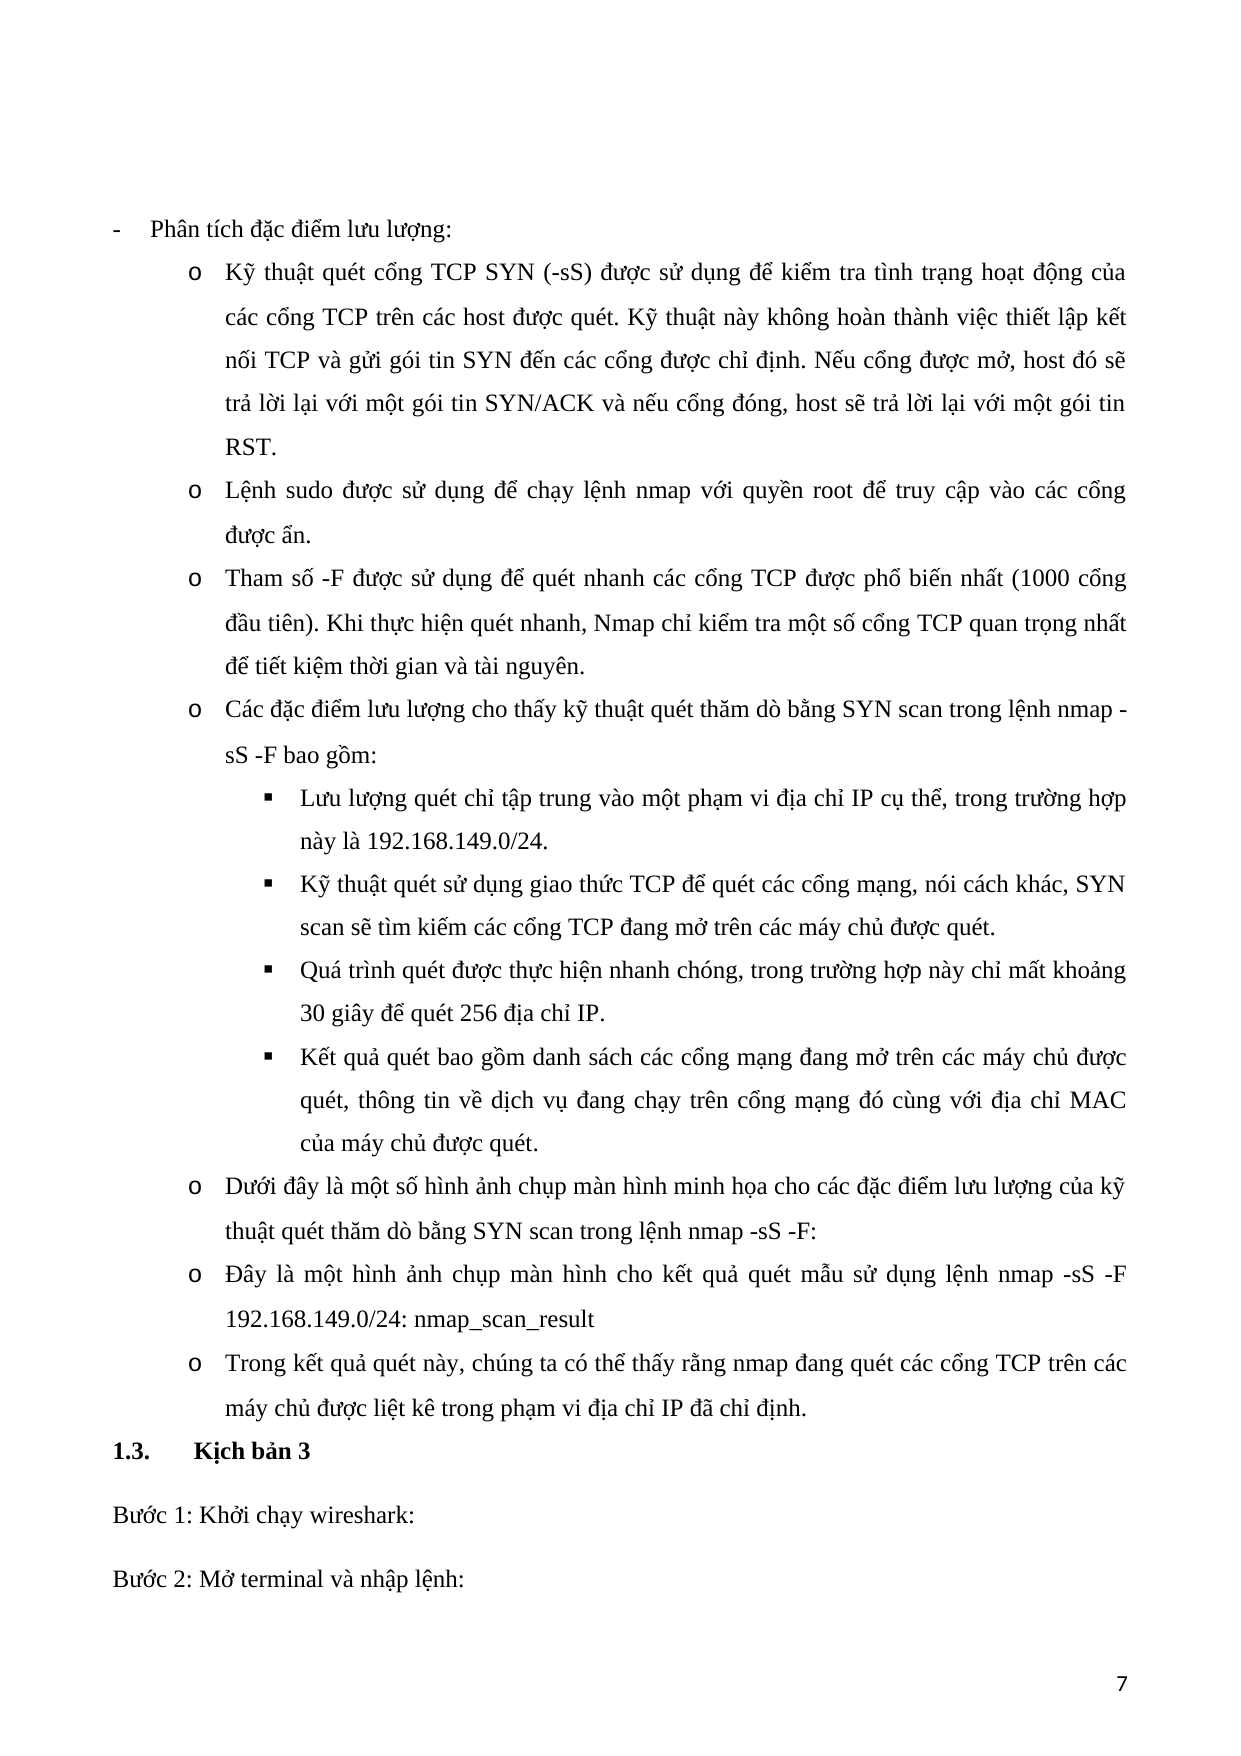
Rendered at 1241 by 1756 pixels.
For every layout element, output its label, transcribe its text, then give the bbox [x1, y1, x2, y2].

list Kết quả quét bao gồm danh sách các cổng mạng đang mở trên các máy chủ được quét, thông tin về dịch vụ đang chạy trên cổng mạng đó cùng với địa chỉ MAC của máy chủ được quét. [262, 1042, 1128, 1157]
list Kỹ thuật quét cổng TCP SYN (-sS) được sử dụng để kiểm tra tình trạng hoạt động của các cổng TCP trên các host được quét. Kỹ thuật này không hoàn thành việc thiết lập kết nối TCP và gửi gói tin SYN đến các cổng được chỉ định. Nếu cổng được mở, host đó sẽ trả lời lại với một gói tin SYN/ACK và nếu cổng đóng, host sẽ trả lời lại với một gói tin RST. [187, 257, 1128, 460]
list Dưới đây là một số hình ảnh chụp màn hình minh họa cho các đặc điểm lưu lượng của kỹ thuật quét thăm dò bằng SYN scan trong lệnh nmap -sS -F: [187, 1171, 1128, 1245]
list Lệnh sudo được sử dụng để chạy lệnh nmap với quyền root để truy cập vào các cổng được ẩn. [187, 475, 1128, 549]
list Kịch bản 3 [112, 1436, 1128, 1465]
list Phân tích đặc điểm lưu lượng: [112, 214, 1128, 243]
list Quá trình quét được thực hiện nhanh chóng, trong trường hợp này chỉ mất khoảng 30 giây để quét 256 địa chỉ IP. [262, 955, 1128, 1027]
text Bước 2: Mở terminal và nhập lệnh: [112, 1564, 1128, 1593]
list Các đặc điểm lưu lượng cho thấy kỹ thuật quét thăm dò bằng SYN scan trong lệnh nmap -sS -F bao gồm: [187, 694, 1128, 768]
list Kỹ thuật quét sử dụng giao thức TCP để quét các cổng mạng, nói cách khác, SYN scan sẽ tìm kiếm các cổng TCP đang mở trên các máy chủ được quét. [262, 869, 1128, 941]
list Lưu lượng quét chỉ tập trung vào một phạm vi địa chỉ IP cụ thể, trong trường hợp này là 192.168.149.0/24. [262, 783, 1128, 855]
text Bước 1: Khởi chạy wireshark: [112, 1500, 1128, 1529]
list Trong kết quả quét này, chúng ta có thể thấy rằng nmap đang quét các cổng TCP trên các máy chủ được liệt kê trong phạm vi địa chỉ IP đã chỉ định. [187, 1348, 1128, 1422]
list Tham số -F được sử dụng để quét nhanh các cổng TCP được phổ biến nhất (1000 cổng đầu tiên). Khi thực hiện quét nhanh, Nmap chỉ kiểm tra một số cổng TCP quan trọng nhất để tiết kiệm thời gian và tài nguyên. [187, 563, 1128, 680]
list Đây là một hình ảnh chụp màn hình cho kết quả quét mẫu sử dụng lệnh nmap -sS -F 192.168.149.0/24: nmap_scan_result [187, 1259, 1128, 1333]
